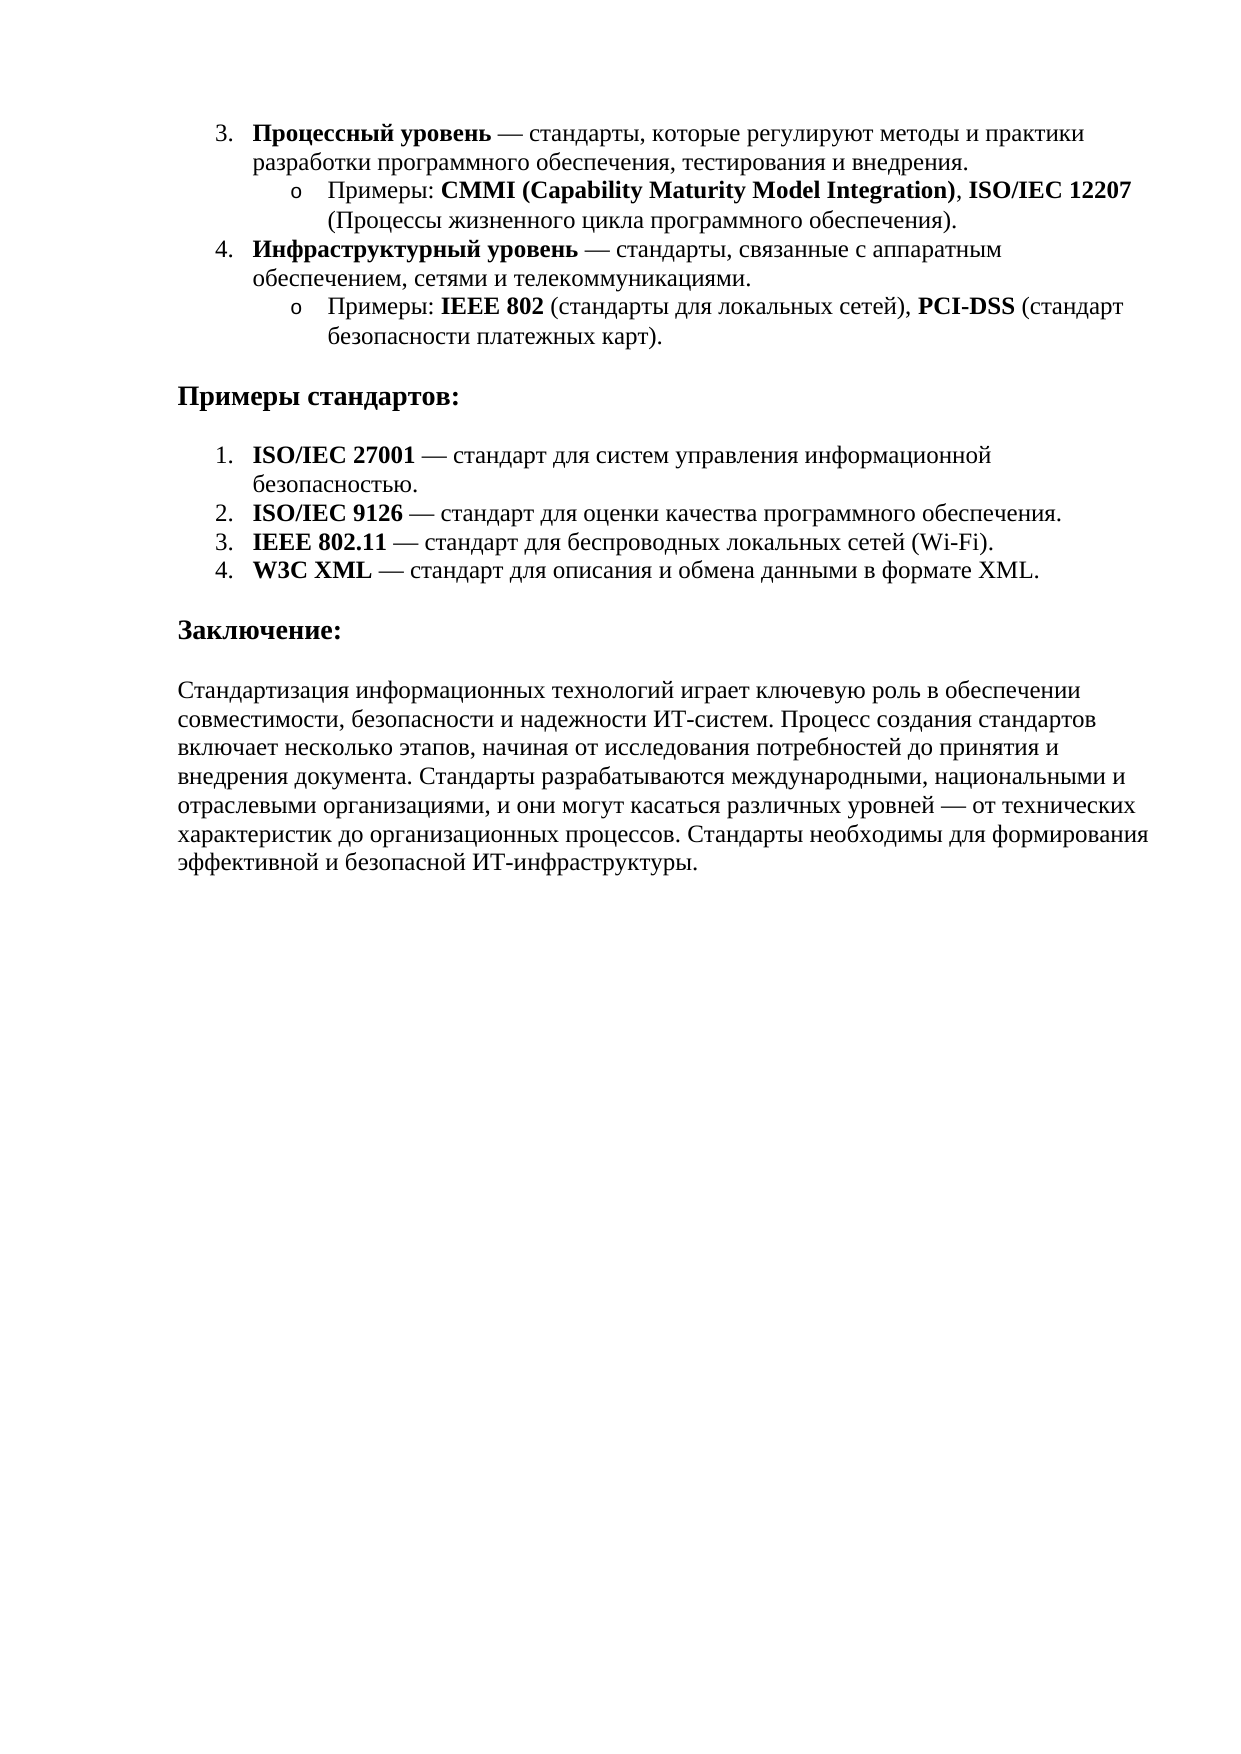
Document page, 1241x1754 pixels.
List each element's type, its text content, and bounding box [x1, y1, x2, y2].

list Примеры: CMMI (Capability Maturity Model Integration), ISO/IEC 12207 (Процессы жизненного цикла программного обеспечения). [290, 176, 1152, 234]
list ISO/IEC 27001 — стандарт для систем управления информационной безопасностью. [215, 441, 1152, 498]
list IEEE 802.11 — стандарт для беспроводных локальных сетей (Wi-Fi). [215, 527, 1152, 556]
list Инфраструктурный уровень — стандарты, связанные с аппаратным обеспечением, сетями и телекоммуникациями. [215, 234, 1152, 291]
list Процессный уровень — стандарты, которые регулируют методы и практики разработки программного обеспечения, тестирования и внедрения. [215, 118, 1152, 176]
list ISO/IEC 9126 — стандарт для оценки качества программного обеспечения. [215, 498, 1152, 527]
list W3C XML — стандарт для описания и обмена данными в формате XML. [215, 556, 1152, 584]
text Заключение: [177, 613, 1152, 646]
text Стандартизация информационных технологий играет ключевую роль в обеспечении совместимости, безопасности и надежности ИТ-систем. Процесс создания стандартов включает несколько этапов, начиная от исследования потребностей до принятия и внедрения документа. Стандарты разрабатываются международными, национальными и отраслевыми организациями, и они могут касаться различных уровней — от технических характеристик до организационных процессов. Стандарты необходимы для формирования эффективной и безопасной ИТ-инфраструктуры. [177, 675, 1152, 876]
list Примеры: IEEE 802 (стандарты для локальных сетей), PCI-DSS (стандарт безопасности платежных карт). [290, 291, 1152, 350]
text Примеры стандартов: [177, 379, 1152, 411]
